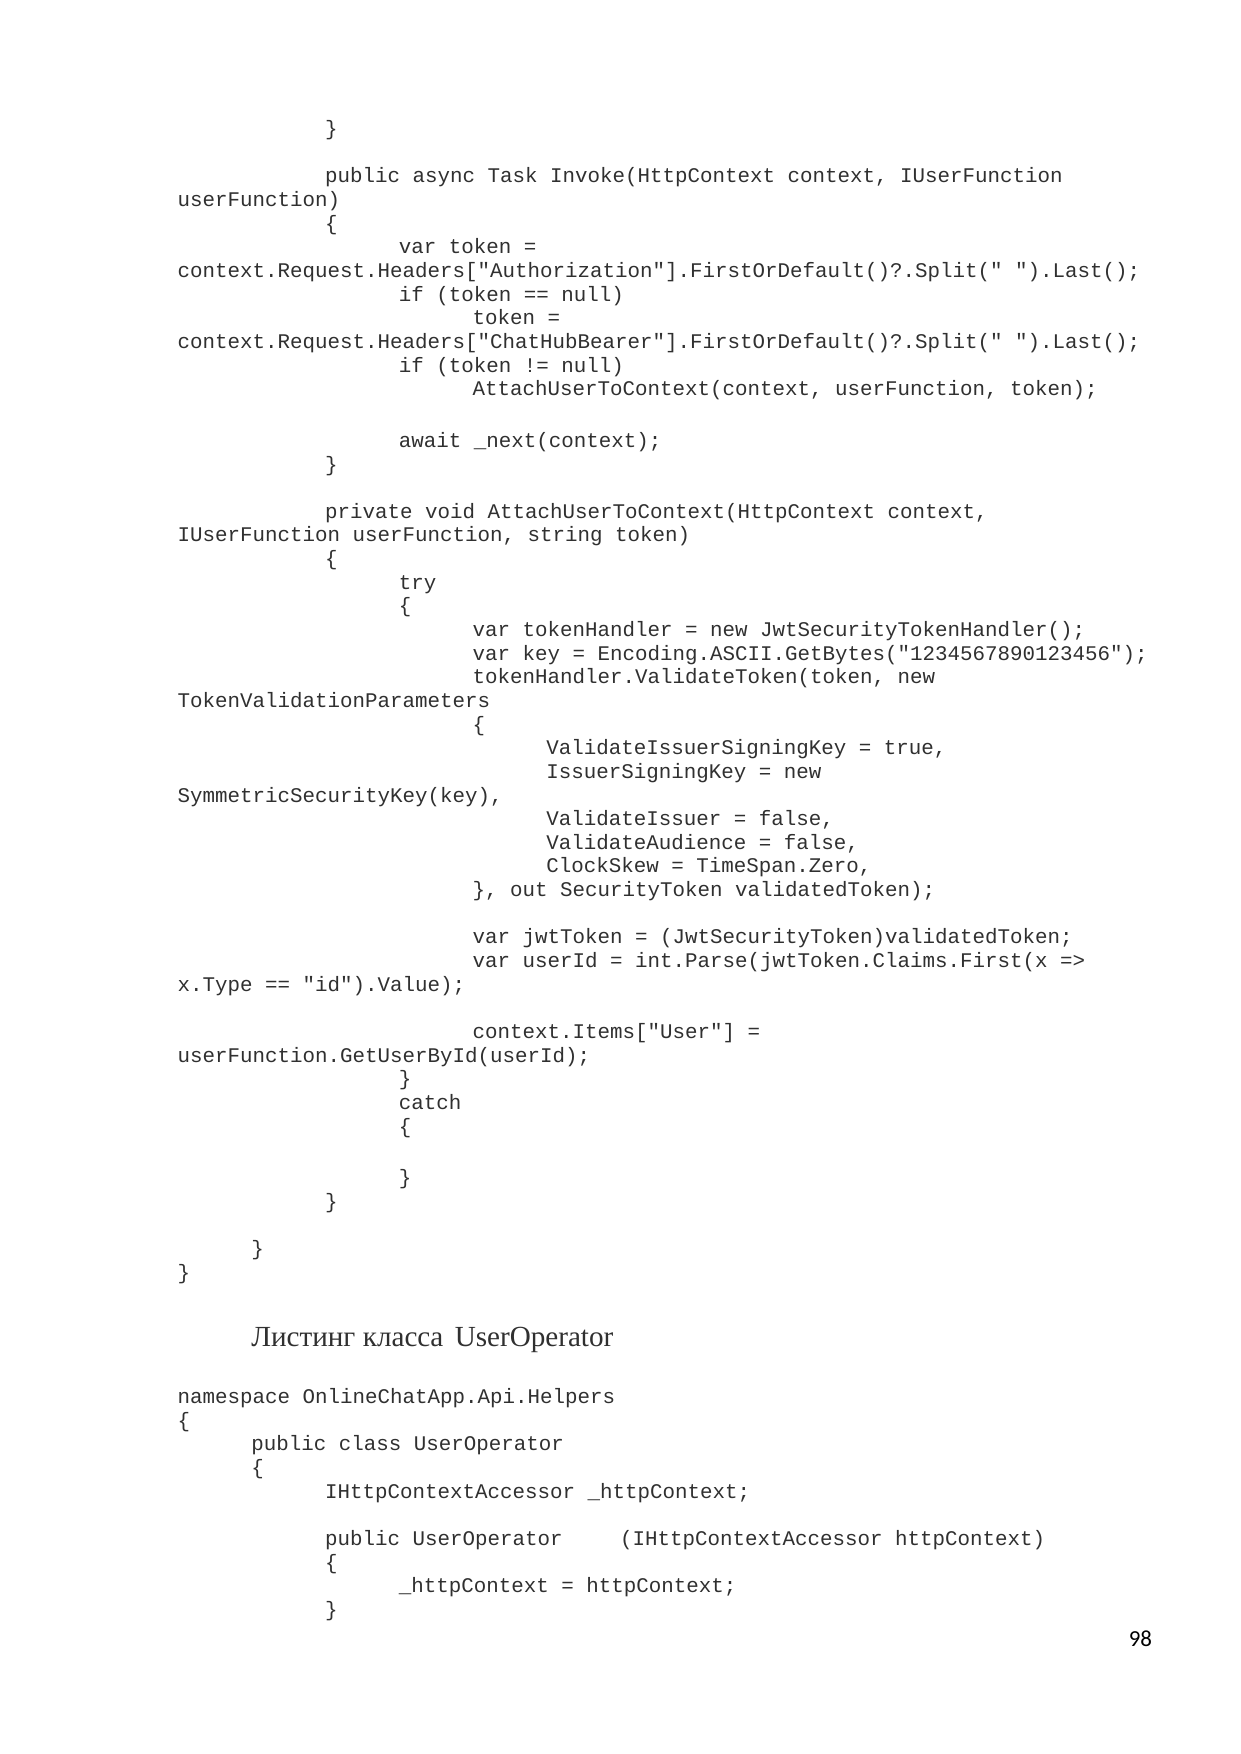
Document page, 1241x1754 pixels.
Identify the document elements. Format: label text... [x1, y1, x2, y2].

text var jwtToken = (JwtSecurityToken)validatedToken; [177, 926, 1152, 950]
text catch [177, 1092, 1152, 1116]
text { [177, 1116, 1152, 1139]
text { [177, 548, 1152, 572]
text } [177, 1238, 1152, 1262]
text var userId = int.Parse(jwtToken.Claims.First(x => x.Type == "id").Value); [177, 950, 1152, 997]
text } [177, 1068, 1152, 1092]
text namespace OnlineChatApp.Api.Helpers [177, 1386, 1152, 1410]
text public class UserOperator [177, 1433, 1152, 1457]
text var token = context.Request.Headers["Authorization"].FirstOrDefault()?.Split(" ").Last(); [177, 236, 1152, 284]
text { [177, 1457, 1152, 1481]
text } [177, 1262, 1152, 1286]
text } [177, 118, 1152, 142]
text } [177, 1599, 1152, 1623]
text } [177, 1167, 1152, 1191]
text var tokenHandler = new JwtSecurityTokenHandler(); [177, 619, 1152, 643]
text var key = Encoding.ASCII.GetBytes("1234567890123456"); [177, 643, 1152, 666]
text { [177, 1410, 1152, 1433]
text AttachUserToContext(context, userFunction, token); [177, 378, 1152, 402]
text { [177, 595, 1152, 619]
text { [177, 1552, 1152, 1575]
text token = context.Request.Headers["ChatHubBearer"].FirstOrDefault()?.Split(" ").Last(); [177, 307, 1152, 354]
text tokenHandler.ValidateToken(token, new TokenValidationParameters [177, 666, 1152, 714]
text { [177, 213, 1152, 236]
text public async Task Invoke(HttpContext context, IUserFunction userFunction) [177, 165, 1152, 213]
text if (token != null) [177, 354, 1152, 378]
text ValidateIssuerSigningKey = true, [177, 737, 1152, 761]
text private void AttachUserToContext(HttpContext context, IUserFunction userFunction, string token) [177, 501, 1152, 548]
text await _next(context); [177, 430, 1152, 453]
text try [177, 572, 1152, 595]
text ValidateAudience = false, [177, 832, 1152, 856]
text ValidateIssuer = false, [177, 808, 1152, 832]
text public UserOperator (IHttpContextAccessor httpContext) [177, 1528, 1152, 1552]
text context.Items["User"] = userFunction.GetUserById(userId); [177, 1021, 1152, 1068]
text if (token == null) [177, 284, 1152, 307]
text _httpContext = httpContext; [177, 1575, 1152, 1599]
text { [177, 714, 1152, 737]
text }, out SecurityToken validatedToken); [177, 879, 1152, 903]
text } [177, 453, 1152, 477]
text Листинг класса UserOperator [177, 1319, 1152, 1353]
text } [177, 1191, 1152, 1214]
text ClockSkew = TimeSpan.Zero, [177, 856, 1152, 879]
text IHttpContextAccessor _httpContext; [177, 1481, 1152, 1504]
text IssuerSigningKey = new SymmetricSecurityKey(key), [177, 761, 1152, 808]
